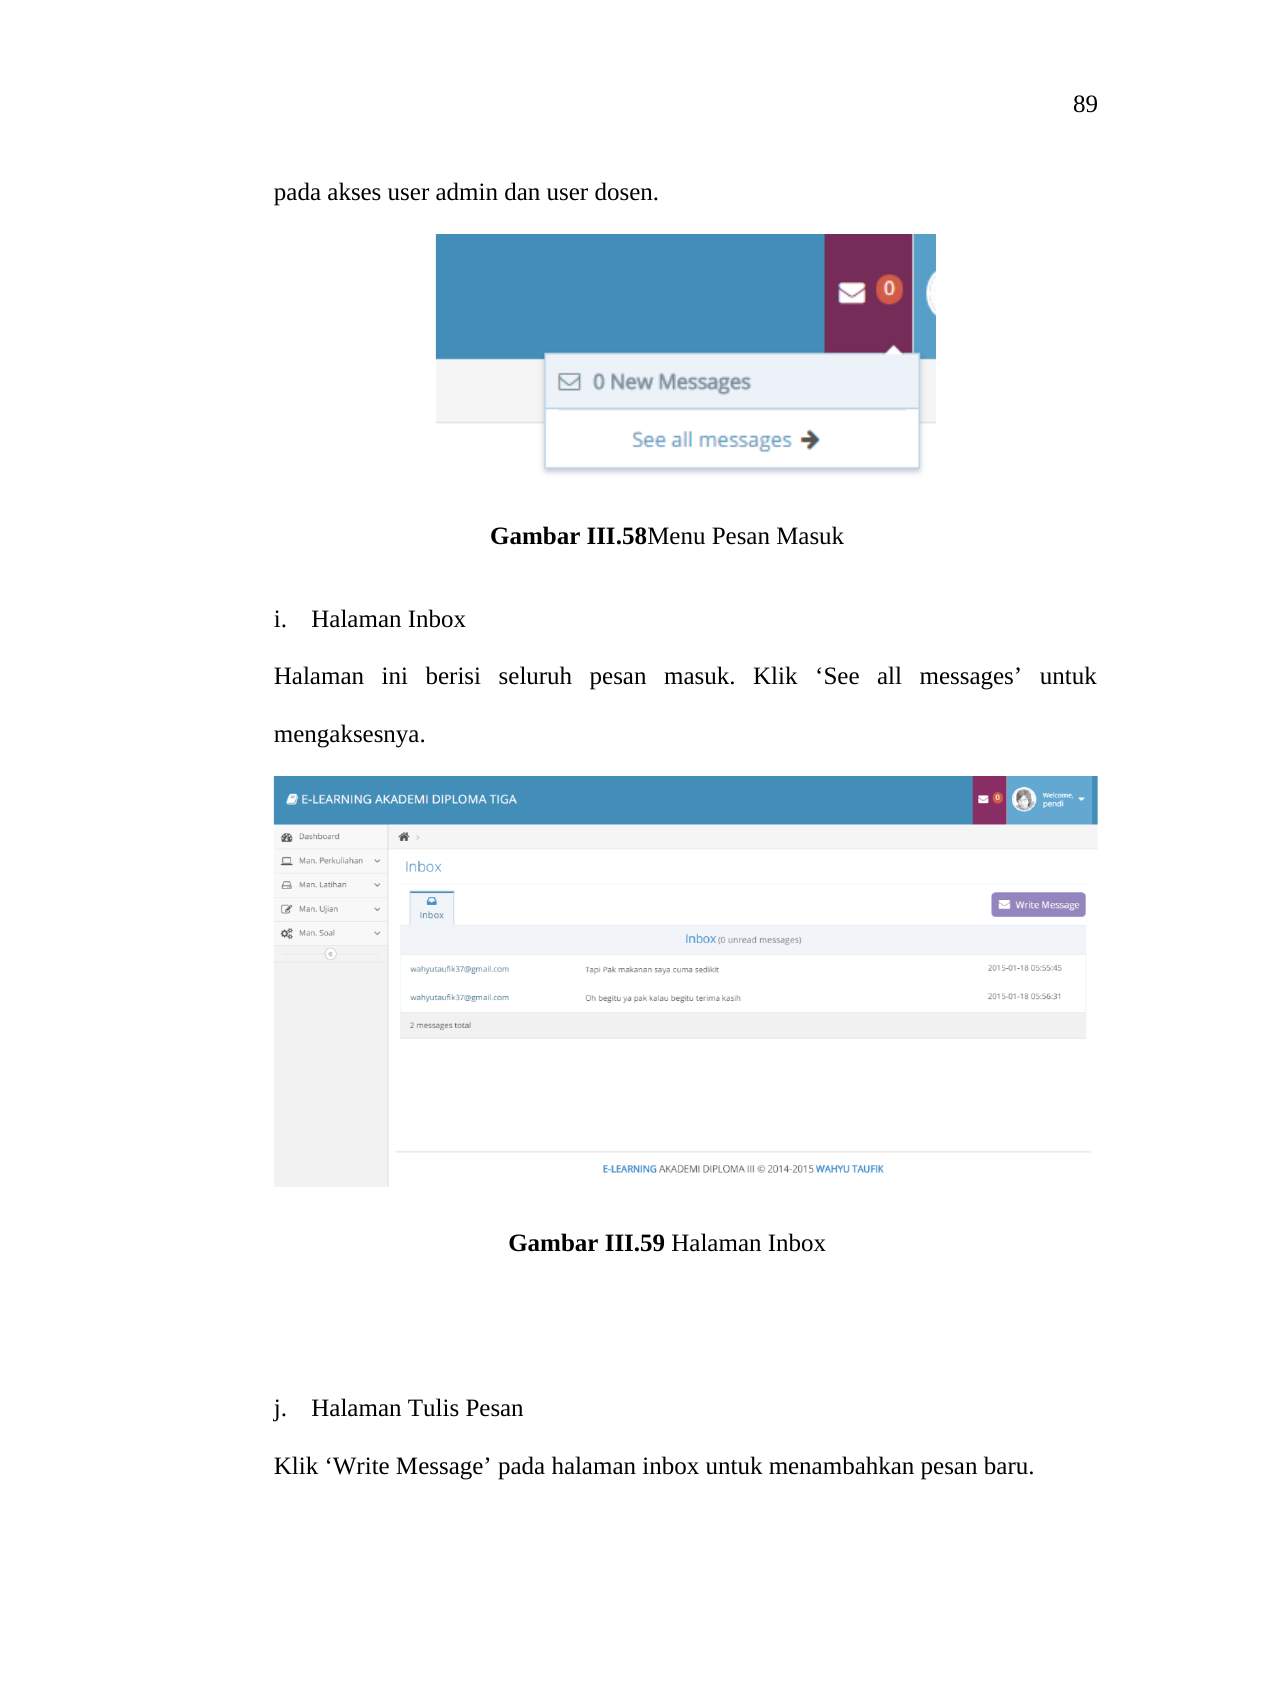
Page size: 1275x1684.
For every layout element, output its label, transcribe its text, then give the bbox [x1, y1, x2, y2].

list Halaman Inbox [274, 604, 1098, 632]
text Gambar III.58Menu Pesan Masuk [236, 521, 1098, 550]
text Gambar III.59 Halaman Inbox [236, 1228, 1098, 1257]
list Halaman Tulis Pesan [274, 1393, 1098, 1422]
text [274, 177, 1098, 206]
picture [435, 234, 936, 480]
text Halaman ini berisi seluruh pesan masuk. Klik ‘See all messages’ untuk mengaksesnya. [274, 661, 1098, 747]
text Klik ‘Write Message’ pada halaman inbox untuk menambahkan pesan baru. [274, 1451, 1098, 1479]
picture [273, 776, 1098, 1187]
